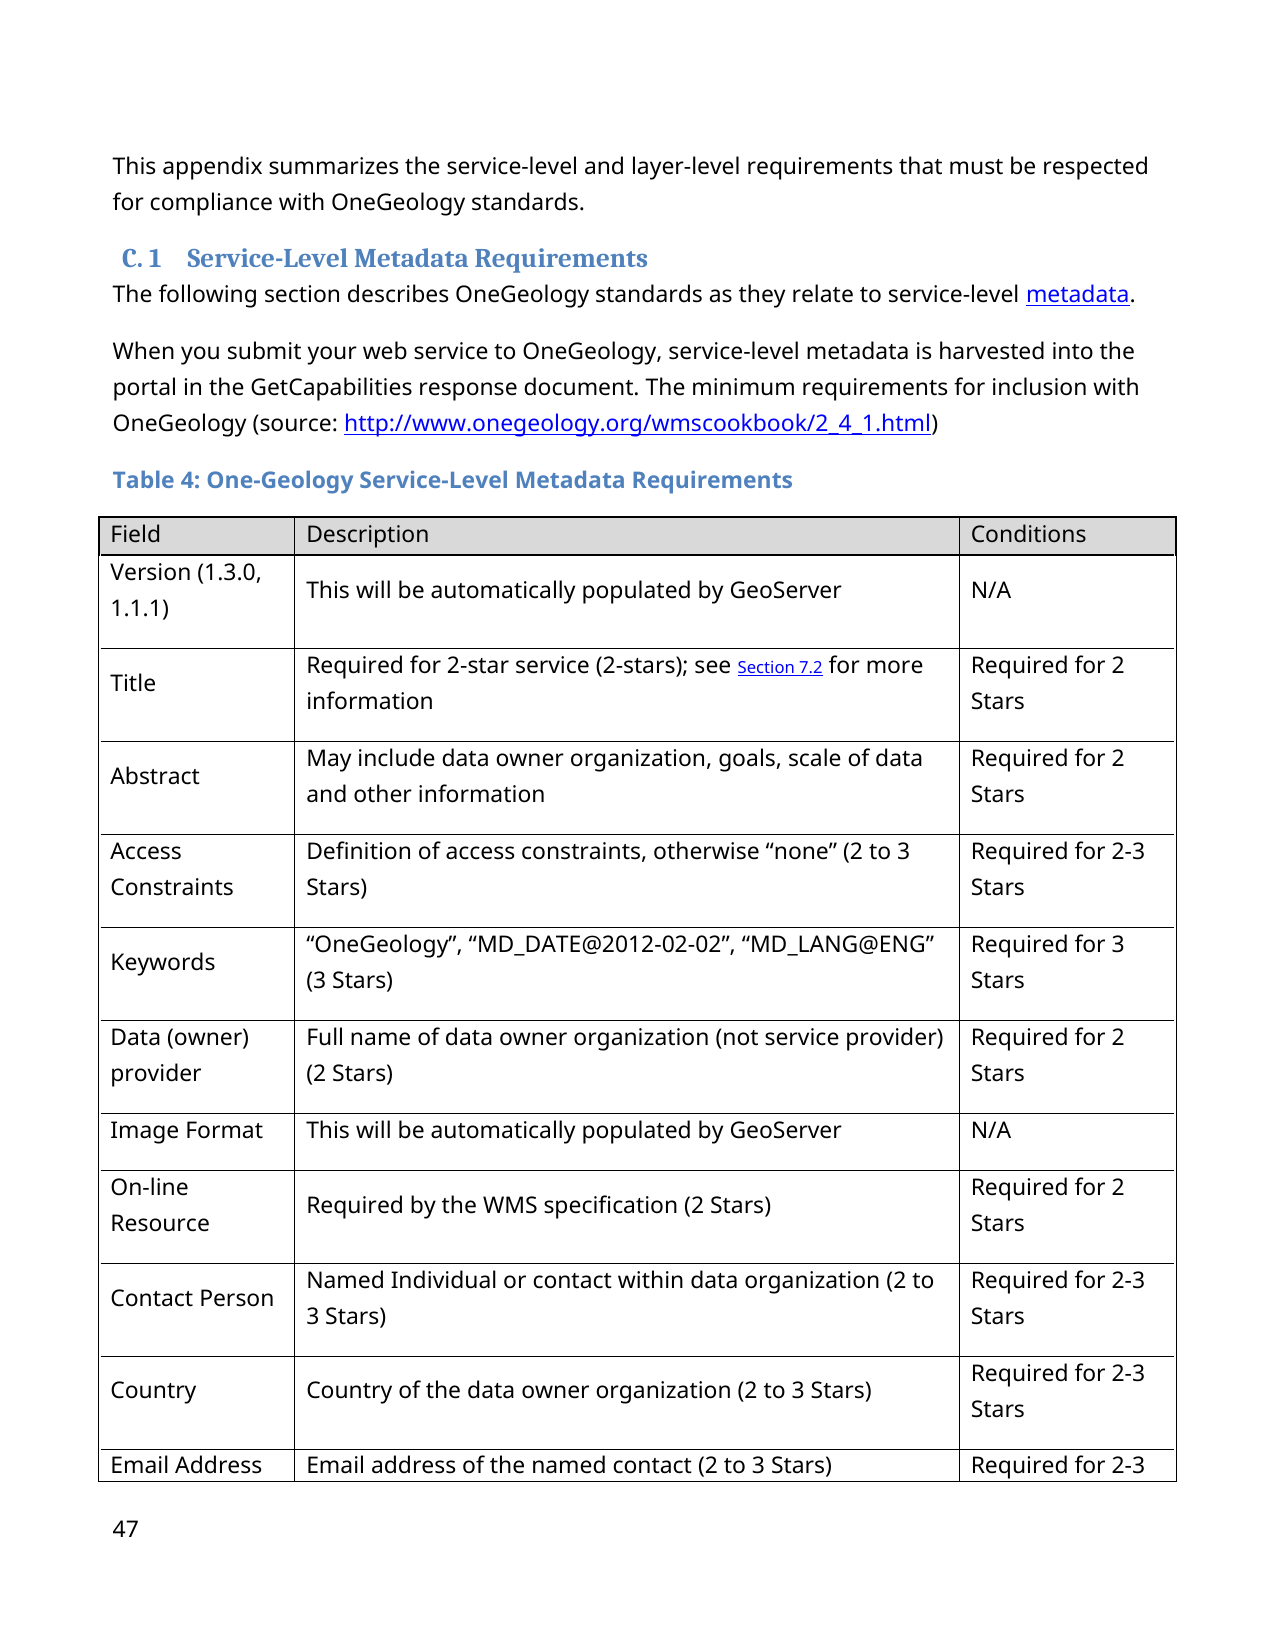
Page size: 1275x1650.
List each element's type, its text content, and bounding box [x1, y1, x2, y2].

table_cell Required for 2-3 Stars [960, 1449, 1176, 1481]
table_cell Required for 2-3 Stars [960, 1356, 1176, 1448]
table_cell Required for 2-3 Stars [960, 1263, 1176, 1356]
table_header Description [295, 518, 959, 554]
table_cell Keywords [99, 927, 294, 1020]
table_cell Title [99, 648, 294, 741]
table_header Field [100, 518, 294, 554]
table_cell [295, 1450, 959, 1481]
table_cell Contact Person [99, 1263, 294, 1356]
table_cell Abstract [99, 741, 294, 834]
table_cell Required for 3 Stars [960, 927, 1176, 1020]
text This appendix summarizes the service-level and layer-level requirements that must be respected for compliance with OneGeology standards. [112, 150, 1162, 217]
table_cell Email Address [99, 1449, 294, 1481]
table_cell This will be automatically populated by GeoServer [295, 556, 959, 648]
table_cell Access Constraints [99, 834, 294, 927]
text When you submit your web service to OneGeology, service-level metadata is harvested into the portal in the GetCapabilities response document. The minimum requirements for inclusion with OneGeology (source: http://www.onegeology.org/wmscookbook/2_4_1.html) [112, 335, 1162, 438]
table_cell N/A [960, 554, 1176, 648]
table_cell Required for 2-star service (2-stars); see Section 7.2 for more information [295, 649, 959, 741]
table_cell Named Individual or contact within data organization (2 to 3 Stars) [295, 1264, 959, 1356]
table_cell Full name of data owner organization (not service provider) (2 Stars) [295, 1021, 959, 1113]
table_cell Country [99, 1356, 294, 1448]
table_cell Definition of access constraints, otherwise “none” (2 to 3 Stars) [295, 835, 959, 927]
table_cell Required for 2-3 Stars [960, 834, 1176, 927]
table_cell Required for 2 Stars [960, 648, 1176, 741]
table_cell Country of the data owner organization (2 to 3 Stars) [295, 1357, 959, 1448]
table_cell Required for 2 Stars [960, 1170, 1176, 1263]
table_cell Required by the WMS specification (2 Stars) [295, 1171, 959, 1263]
table_cell Data (owner) provider [99, 1020, 294, 1113]
table_cell Required for 2 Stars [960, 1020, 1176, 1113]
table_cell N/A [960, 1113, 1176, 1170]
table_header Conditions [960, 518, 1175, 554]
table_cell This will be automatically populated by GeoServer [295, 1114, 959, 1170]
text The following section describes OneGeology standards as they relate to service-level metadata. [112, 278, 1162, 310]
table_cell “OneGeology”, “MD_DATE@2012-02-02”, “MD_LANG@ENG” (3 Stars) [295, 928, 959, 1020]
table_cell On-line Resource [99, 1170, 294, 1263]
subtitle Service-Level Metadata Requirements [122, 243, 1162, 274]
table_cell Image Format [99, 1113, 294, 1170]
table_cell Version (1.3.0, 1.1.1) [99, 555, 294, 648]
table_cell May include data owner organization, goals, scale of data and other information [295, 742, 959, 834]
table_cell Required for 2 Stars [960, 741, 1176, 834]
